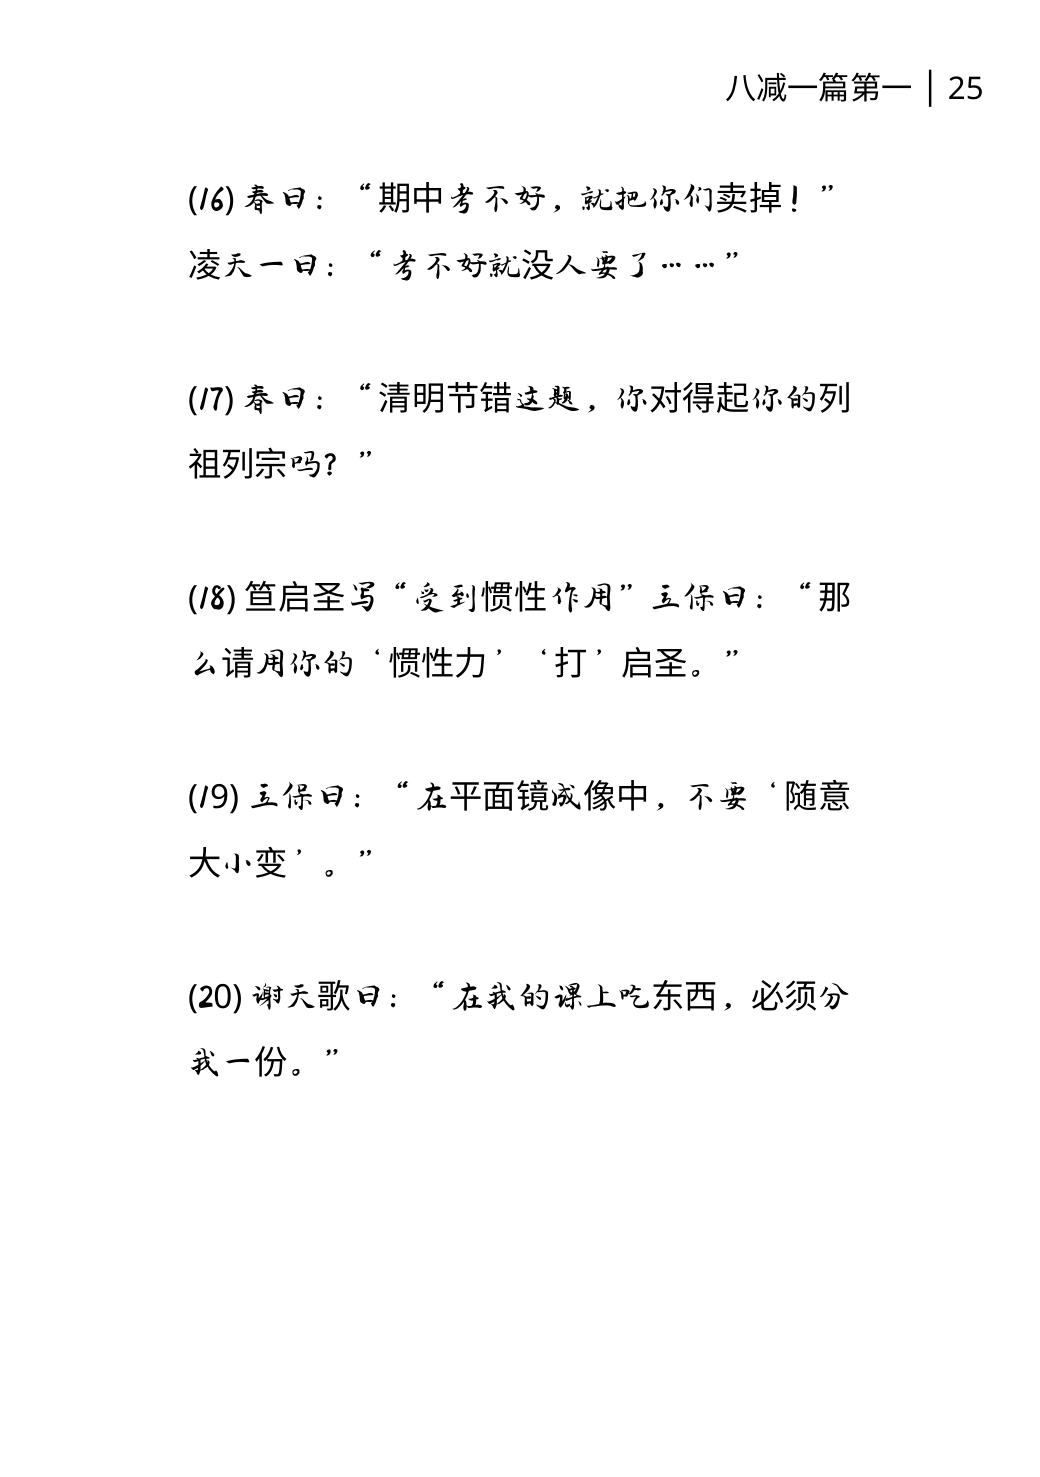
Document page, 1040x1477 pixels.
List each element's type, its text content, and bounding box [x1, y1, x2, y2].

list 春曰：“期中考不好，就把你们卖掉！”凌天一曰：“考不好就没人要了……” [188, 166, 852, 299]
list 春曰：“清明节错这题，你对得起你的列祖列宗吗？” [188, 366, 852, 499]
list 谢天歌曰：“在我的课上吃东西，必须分我一份。” [188, 964, 852, 1097]
list 立保曰：“在平面镜成像中，不要‘随意大小变’。” [188, 764, 852, 897]
list 笪启圣写“受到惯性作用”立保曰：“那么请用你的‘惯性力’‘打’启圣。” [188, 565, 852, 698]
